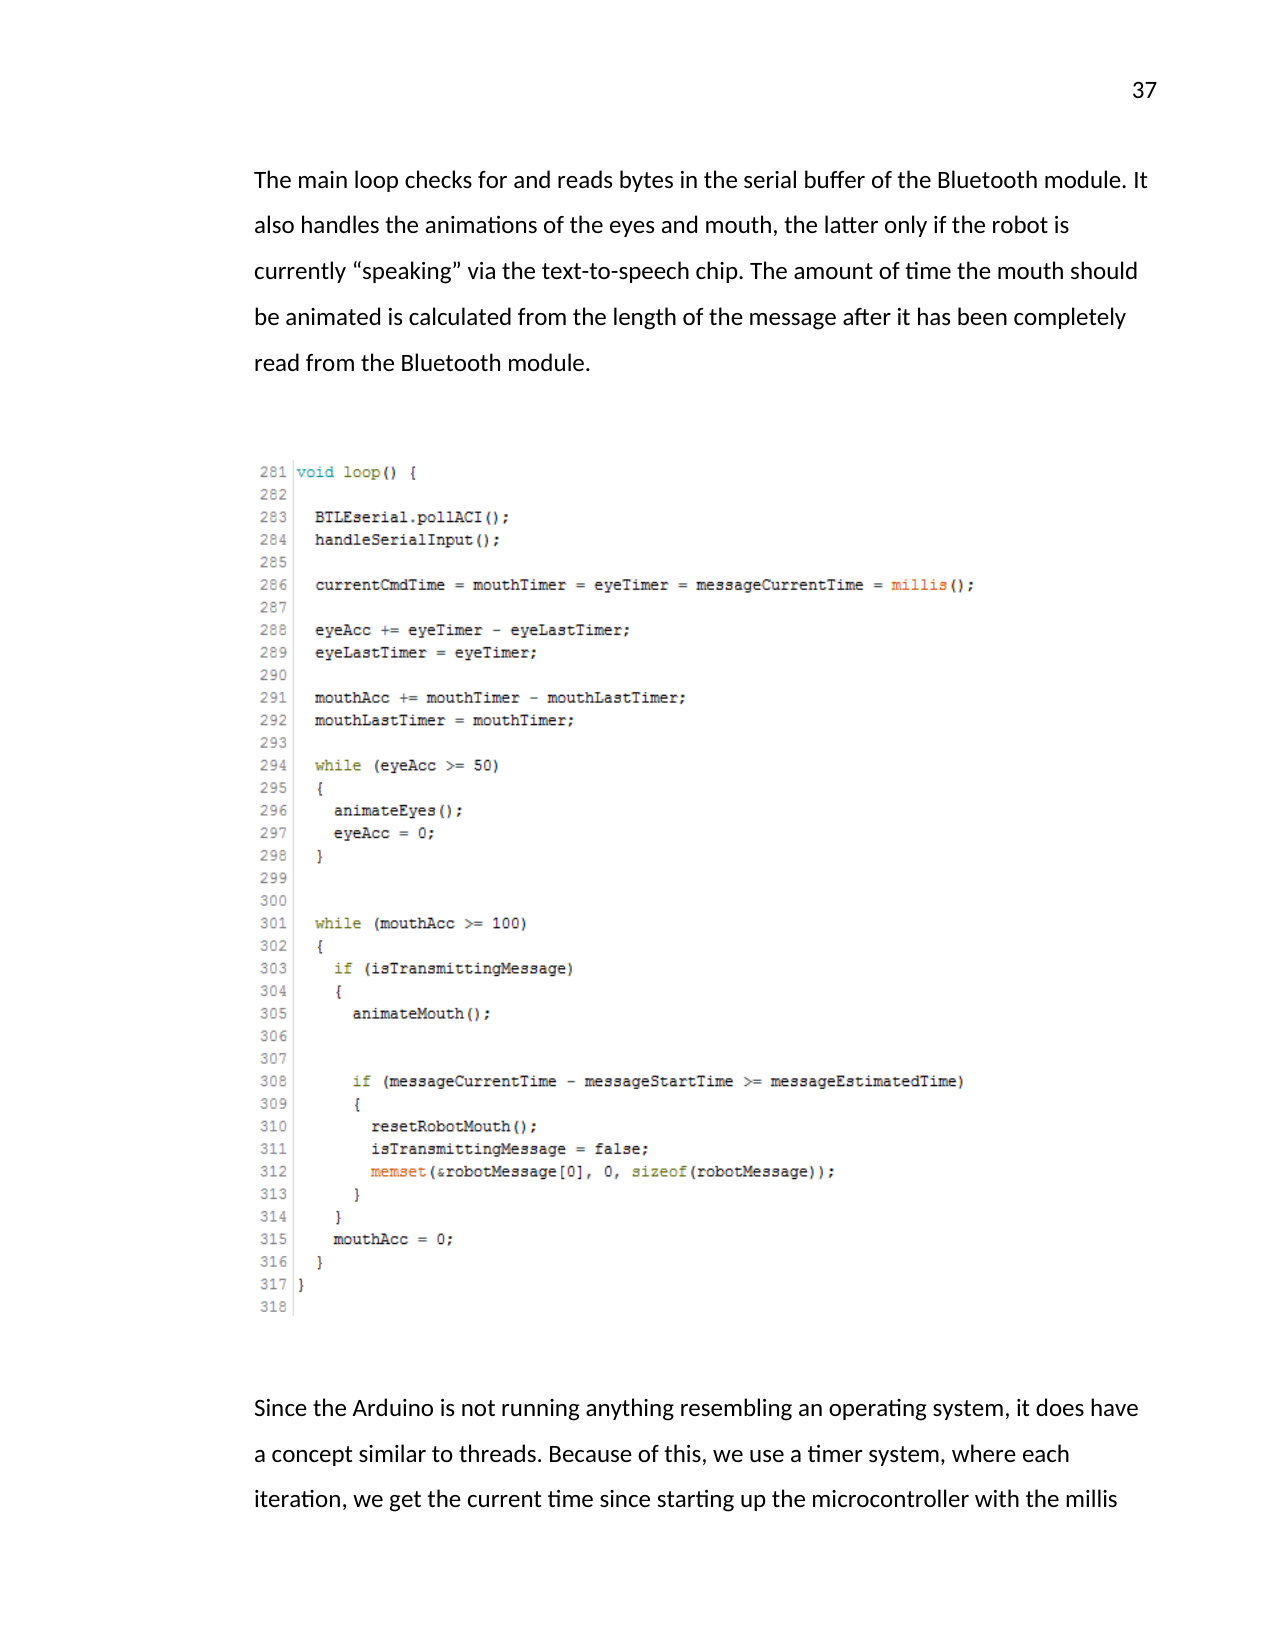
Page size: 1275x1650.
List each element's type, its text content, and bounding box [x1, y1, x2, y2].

text The main loop checks for and reads bytes in the serial buffer of the Bluetooth module. It also handles the animations of the eyes and mouth, the latter only if the robot is currently “speaking” via the text-to-speech chip. The amount of time the mouth should be animated is calculated from the length of the message after it has been completely read from the Bluetooth module. [254, 164, 1157, 377]
picture [253, 460, 1024, 1316]
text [254, 1392, 1157, 1514]
